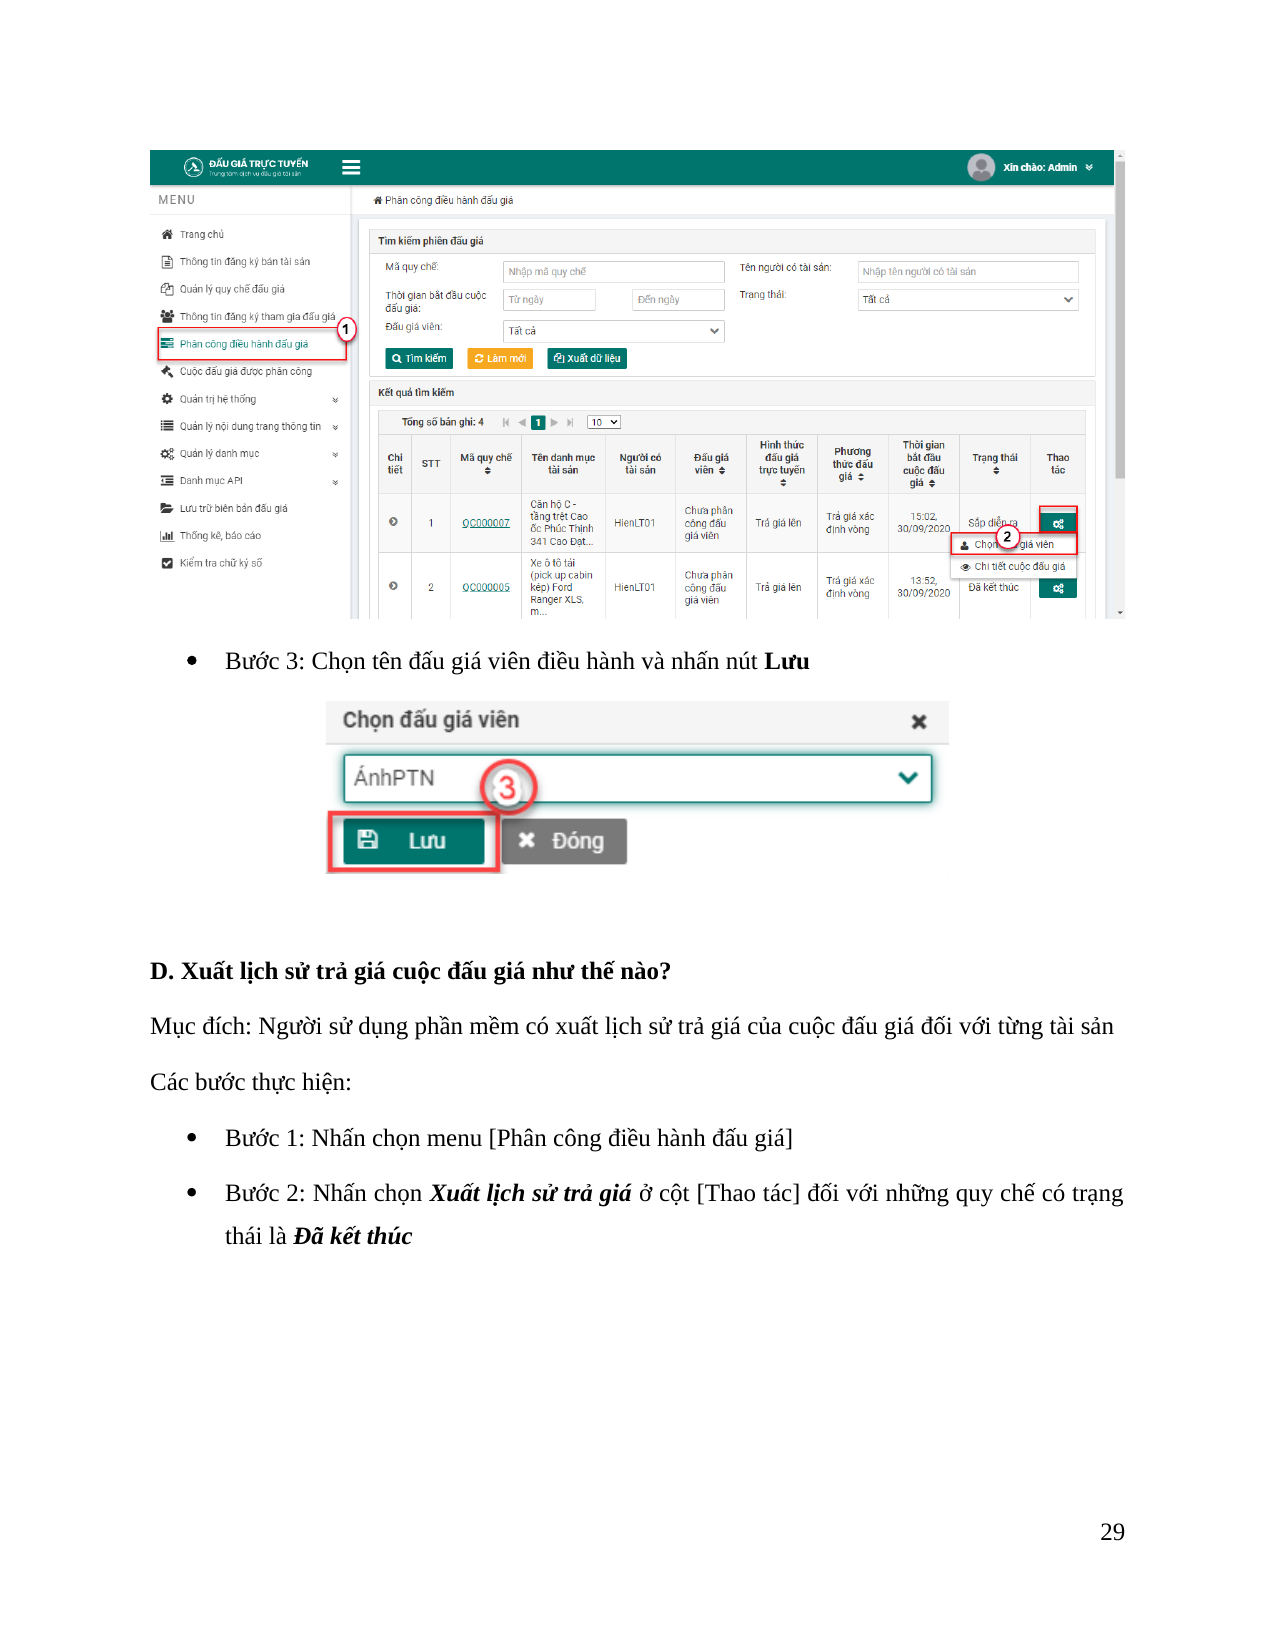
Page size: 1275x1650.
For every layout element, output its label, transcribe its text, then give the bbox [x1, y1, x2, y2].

subtitle Xuất lịch sử trả giá cuộc đấu giá như thế nào? [150, 956, 1125, 984]
text Mục đích: Người sử dụng phần mềm có xuất lịch sử trả giá của cuộc đấu giá đối với từng tài sản [150, 1011, 1125, 1040]
text Các bước thực hiện: [150, 1067, 1125, 1096]
text Bước 2: Nhấn chọn Xuất lịch sử trả giá ở cột [Thao tác] đối với những quy chế có trạng thái là Đã kết thúc [187, 1178, 1125, 1250]
picture [325, 701, 950, 874]
picture [150, 150, 1125, 619]
text Bước 3: Chọn tên đấu giá viên điều hành và nhấn nút Lưu [187, 646, 1125, 674]
text Bước 1: Nhấn chọn menu [Phân công điều hành đấu giá] [187, 1123, 1125, 1151]
